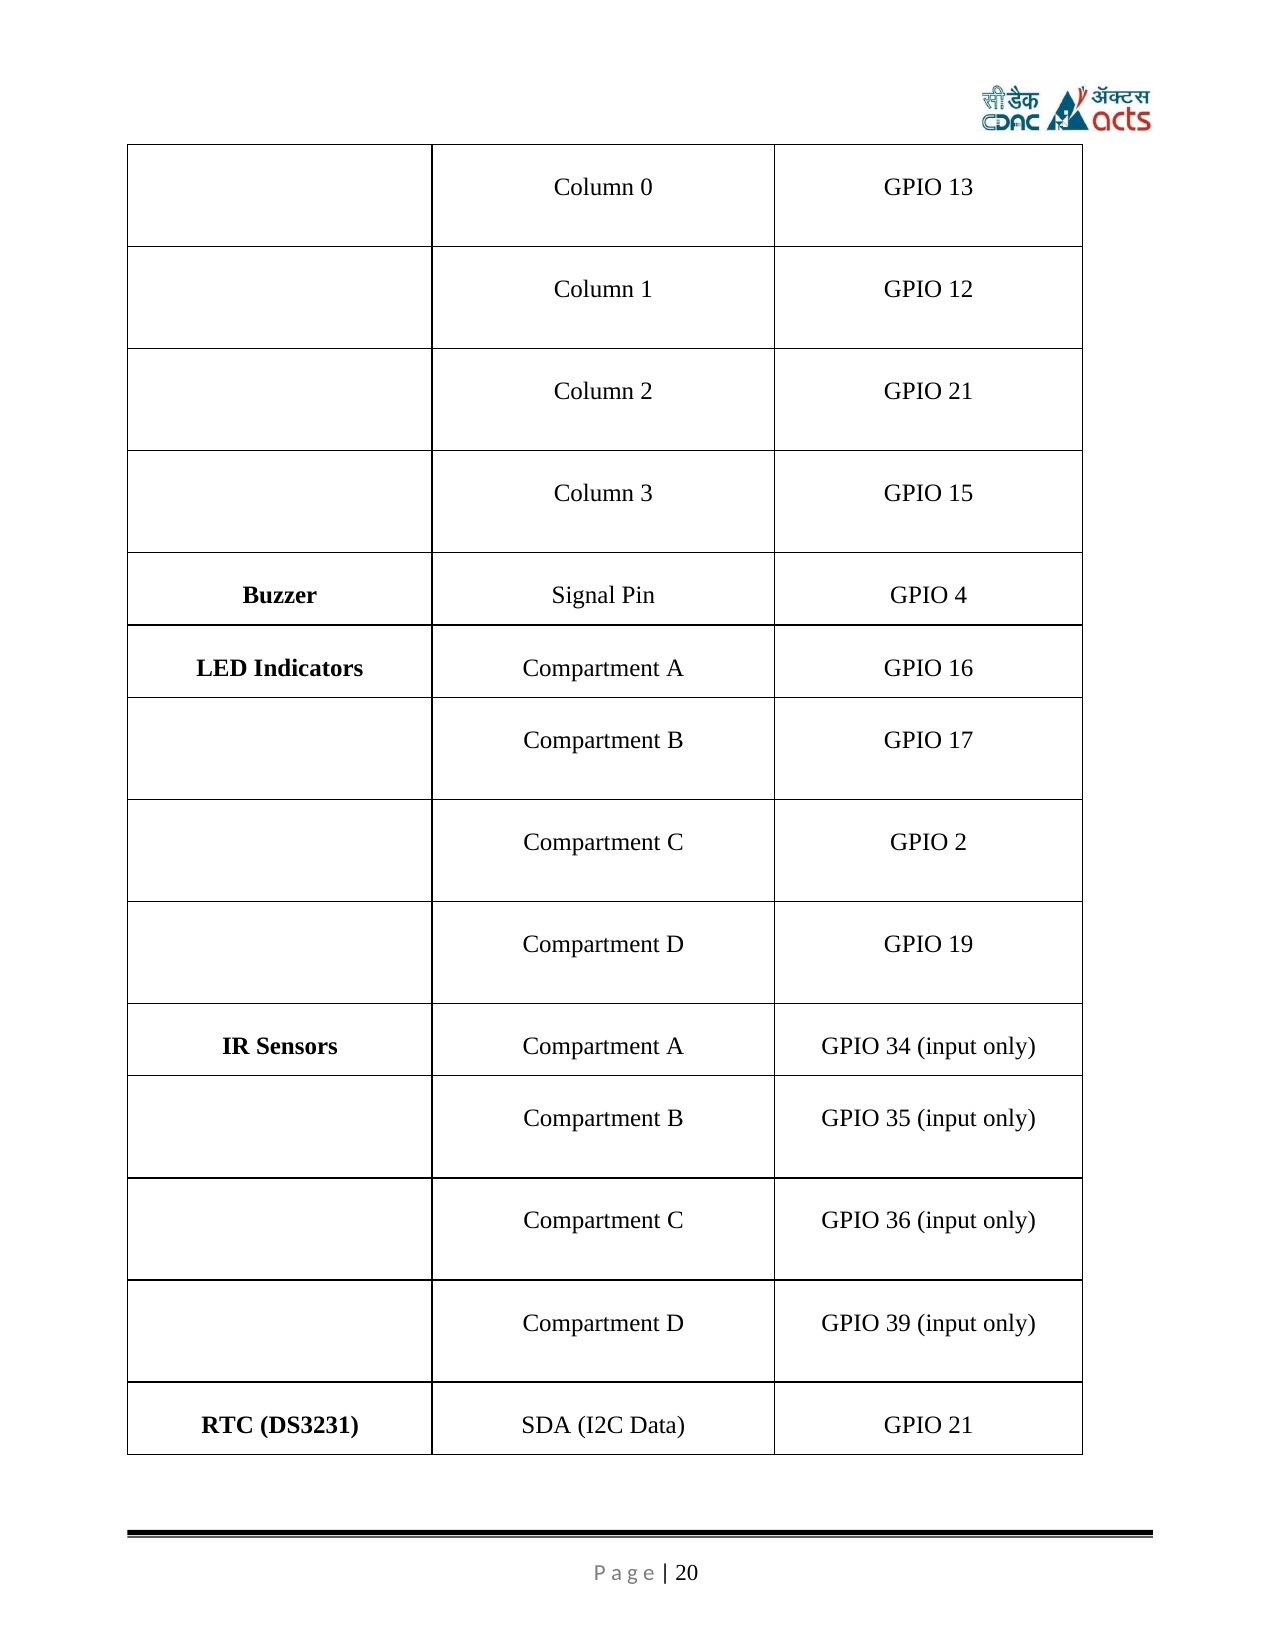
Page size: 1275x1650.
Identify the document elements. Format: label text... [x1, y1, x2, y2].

table_cell GPIO 4 [775, 553, 1082, 624]
picture [975, 81, 1154, 131]
table_cell [128, 698, 431, 799]
table_cell [128, 451, 431, 552]
table_cell [128, 800, 431, 901]
table_cell [128, 247, 431, 348]
table_cell Compartment B [433, 698, 774, 799]
table_cell Compartment D [433, 1281, 774, 1381]
table_cell GPIO 39 (input only) [775, 1281, 1082, 1381]
table_cell RTC (DS3231) [128, 1383, 431, 1454]
table_cell Buzzer [128, 553, 431, 624]
table_cell Compartment B [433, 1076, 774, 1177]
table_cell [128, 349, 431, 450]
table_cell GPIO 2 [775, 800, 1082, 901]
table_cell GPIO 15 [775, 451, 1082, 552]
table_cell Column 1 [433, 247, 774, 348]
table_cell [128, 1179, 431, 1279]
table_cell [128, 902, 431, 1003]
table_cell Compartment A [433, 1004, 774, 1075]
table_cell GPIO 35 (input only) [775, 1076, 1082, 1177]
table_cell GPIO 19 [775, 902, 1082, 1003]
table_cell [128, 1281, 431, 1381]
table_cell IR Sensors [128, 1004, 431, 1075]
table_cell GPIO 21 [775, 1383, 1082, 1454]
table_cell GPIO 12 [775, 247, 1082, 348]
table_cell [128, 145, 431, 246]
table_cell Compartment A [433, 626, 774, 697]
table_cell GPIO 17 [775, 698, 1082, 799]
table_cell GPIO 36 (input only) [775, 1179, 1082, 1279]
table_cell Signal Pin [433, 553, 774, 624]
table_cell GPIO 21 [775, 349, 1082, 450]
table_cell GPIO 13 [775, 145, 1082, 246]
table_cell GPIO 34 (input only) [775, 1004, 1082, 1075]
table_cell SDA (I2C Data) [433, 1383, 774, 1454]
table_cell LED Indicators [128, 626, 431, 697]
table_cell GPIO 16 [775, 626, 1082, 697]
table_cell Column 0 [433, 145, 774, 246]
table_cell Compartment C [433, 1179, 774, 1279]
table_cell Column 2 [433, 349, 774, 450]
table_cell Column 3 [433, 451, 774, 552]
table_cell Compartment C [433, 800, 774, 901]
table_cell [128, 1076, 431, 1177]
table_cell Compartment D [433, 902, 774, 1003]
